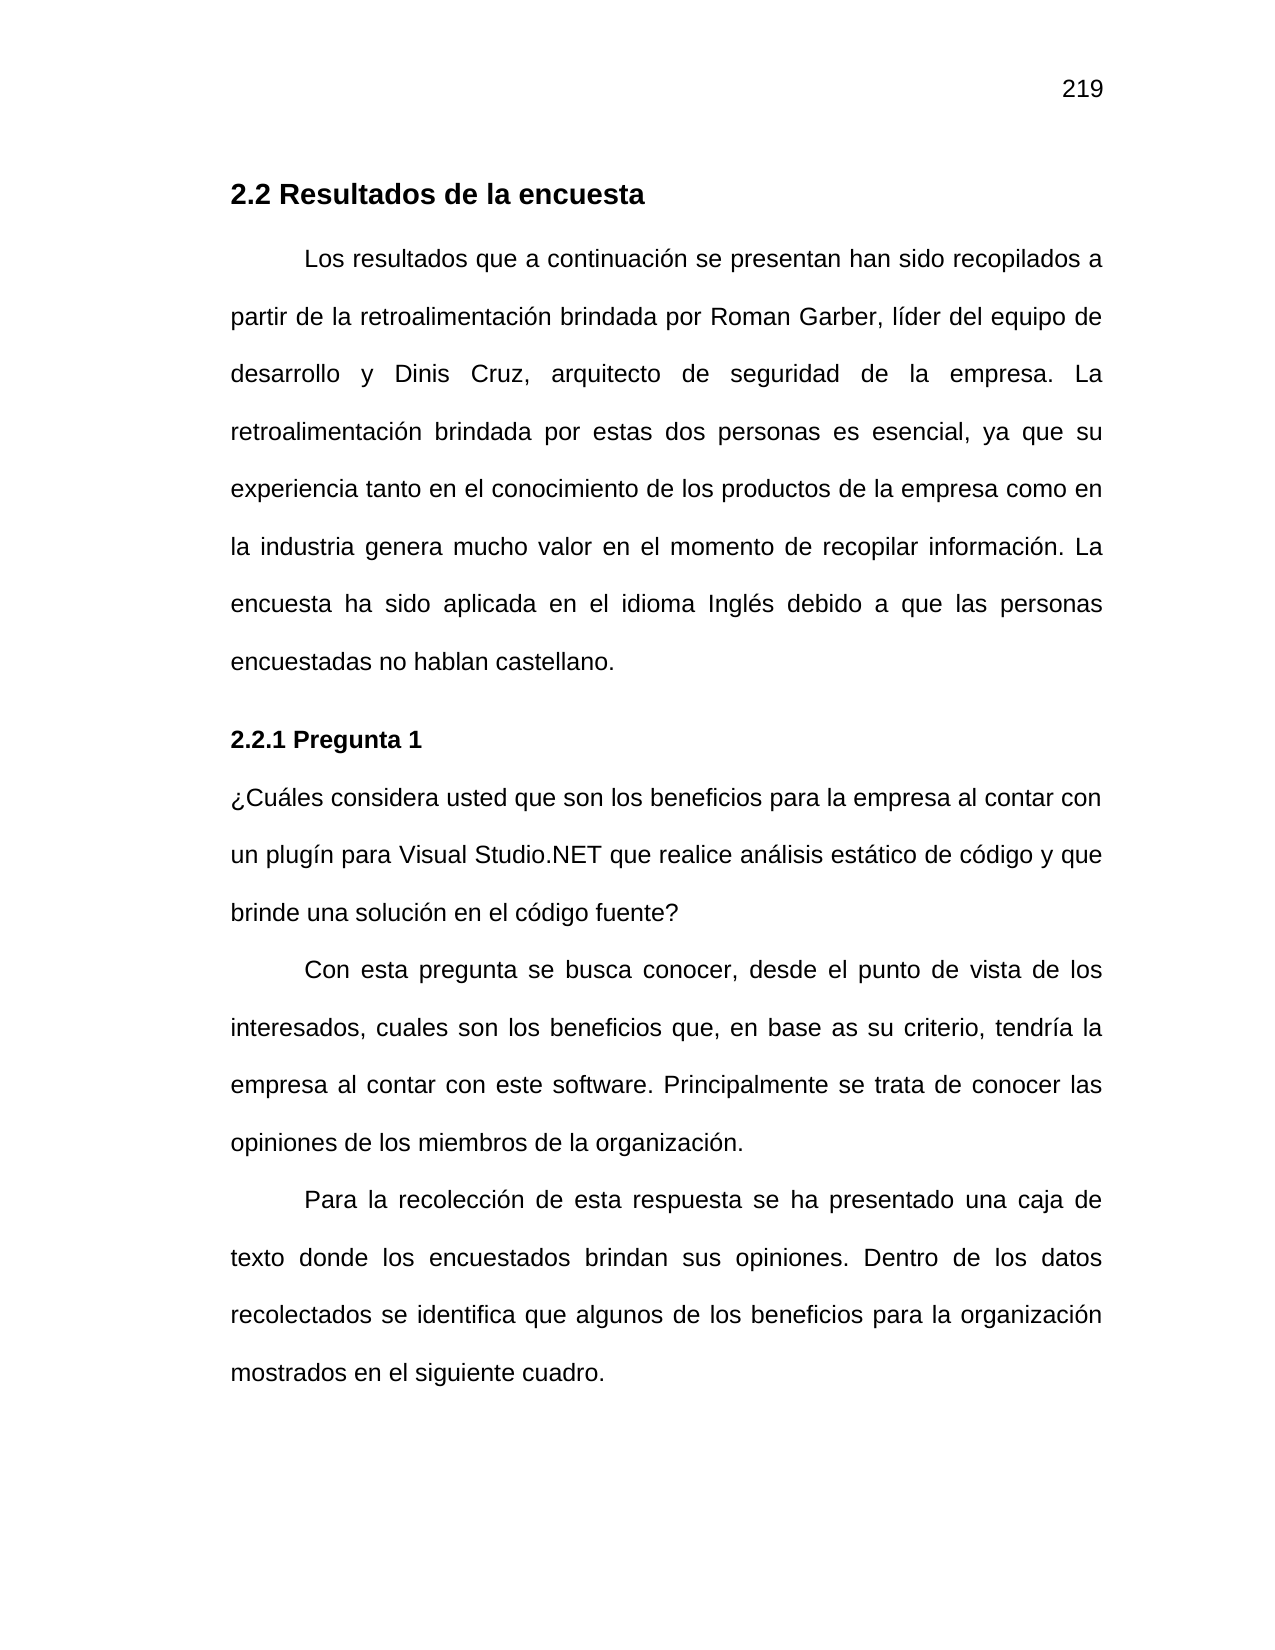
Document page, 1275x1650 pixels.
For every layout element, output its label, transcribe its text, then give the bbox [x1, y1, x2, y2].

subtitle 2.2.1 Pregunta 1 [230, 725, 1104, 754]
text Para la recolección de esta respuesta se ha presentado una caja de texto donde los encuestados brindan sus opiniones. Dentro de los datos recolectados se identifica que algunos de los beneficios para la organización mostrados en el siguiente cuadro. [230, 1185, 1104, 1386]
subtitle 2.2 Resultados de la encuesta [230, 177, 1104, 211]
text Los resultados que a continuación se presentan han sido recopilados a partir de la retroalimentación brindada por Roman Garber, líder del equipo de desarrollo y Dinis Cruz, arquitecto de seguridad de la empresa. La retroalimentación brindada por estas dos personas es esencial, ya que su experiencia tanto en el conocimiento de los productos de la empresa como en la industria genera mucho valor en el momento de recopilar información. La encuesta ha sido aplicada en el idioma Inglés debido a que las personas encuestadas no hablan castellano. [230, 244, 1104, 676]
text Con esta pregunta se busca conocer, desde el punto de vista de los interesados, cuales son los beneficios que, en base as su criterio, tendría la empresa al contar con este software. Principalmente se trata de conocer las opiniones de los miembros de la organización. [230, 955, 1104, 1156]
text ¿Cuáles considera usted que son los beneficios para la empresa al contar con un plugín para Visual Studio.NET que realice análisis estático de código y que brinde una solución en el código fuente? [230, 783, 1104, 926]
